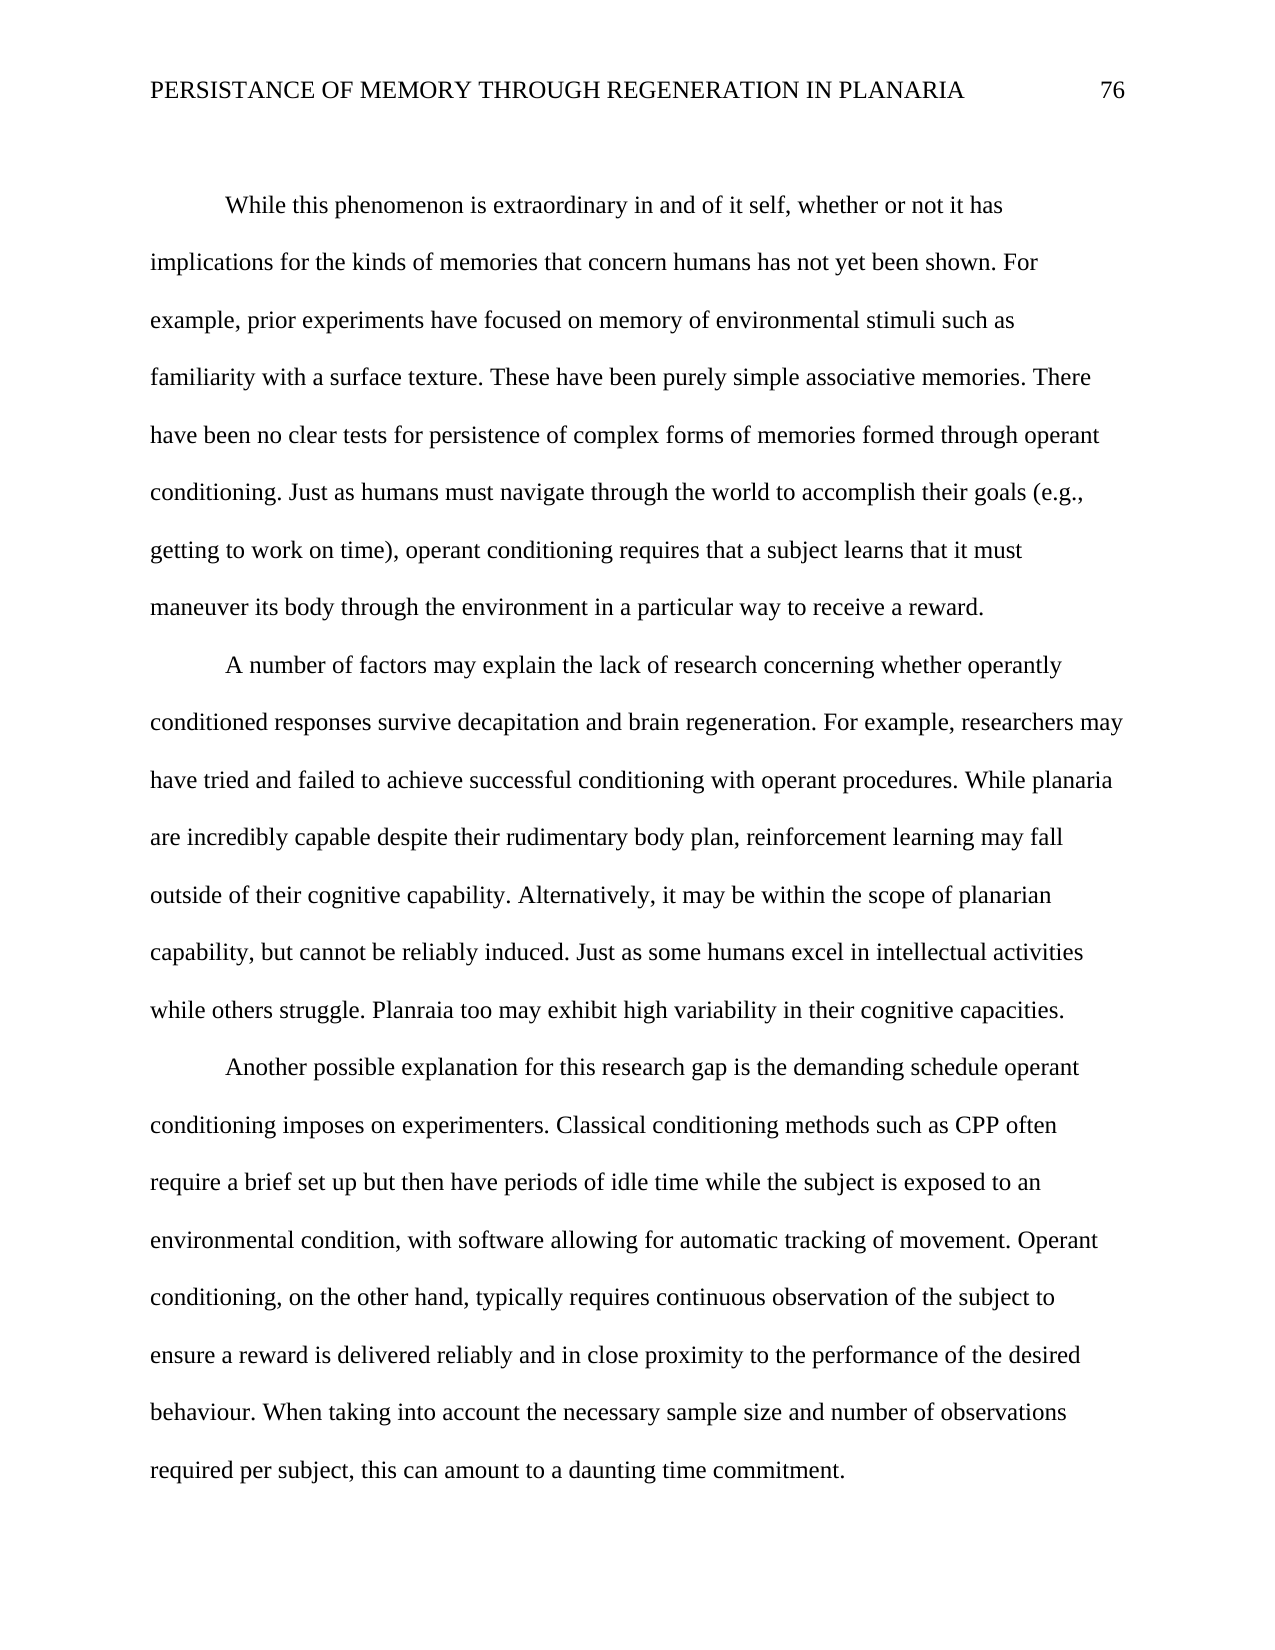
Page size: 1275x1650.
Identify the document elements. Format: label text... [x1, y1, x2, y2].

text Another possible explanation for this research gap is the demanding schedule operant conditioning imposes on experimenters. Classical conditioning methods such as CPP often require a brief set up but then have periods of idle time while the subject is exposed to an environmental condition, with software allowing for automatic tracking of movement. Operant conditioning, on the other hand, typically requires continuous observation of the subject to ensure a reward is delivered reliably and in close proximity to the performance of the desired behaviour. When taking into account the necessary sample size and number of observations required per subject, this can amount to a daunting time commitment. [150, 1052, 1125, 1484]
text While this phenomenon is extraordinary in and of it self, whether or not it has implications for the kinds of memories that concern humans has not yet been shown. For example, prior experiments have focused on memory of environmental stimuli such as familiarity with a surface texture. These have been purely simple associative memories. There have been no clear tests for persistence of complex forms of memories formed through operant conditioning. Just as humans must navigate through the world to accomplish their goals (e.g., getting to work on time), operant conditioning requires that a subject learns that it must maneuver its body through the environment in a particular way to receive a reward. [150, 190, 1125, 621]
text A number of factors may explain the lack of research concerning whether operantly conditioned responses survive decapitation and brain regeneration. For example, researchers may have tried and failed to achieve successful conditioning with operant procedures. While planaria are incredibly capable despite their rudimentary body plan, reinforcement learning may fall outside of their cognitive capability. Alternatively, it may be within the scope of planarian capability, but cannot be reliably induced. Just as some humans excel in intellectual activities while others struggle. Planraia too may exhibit high variability in their cognitive capacities. [150, 650, 1125, 1024]
